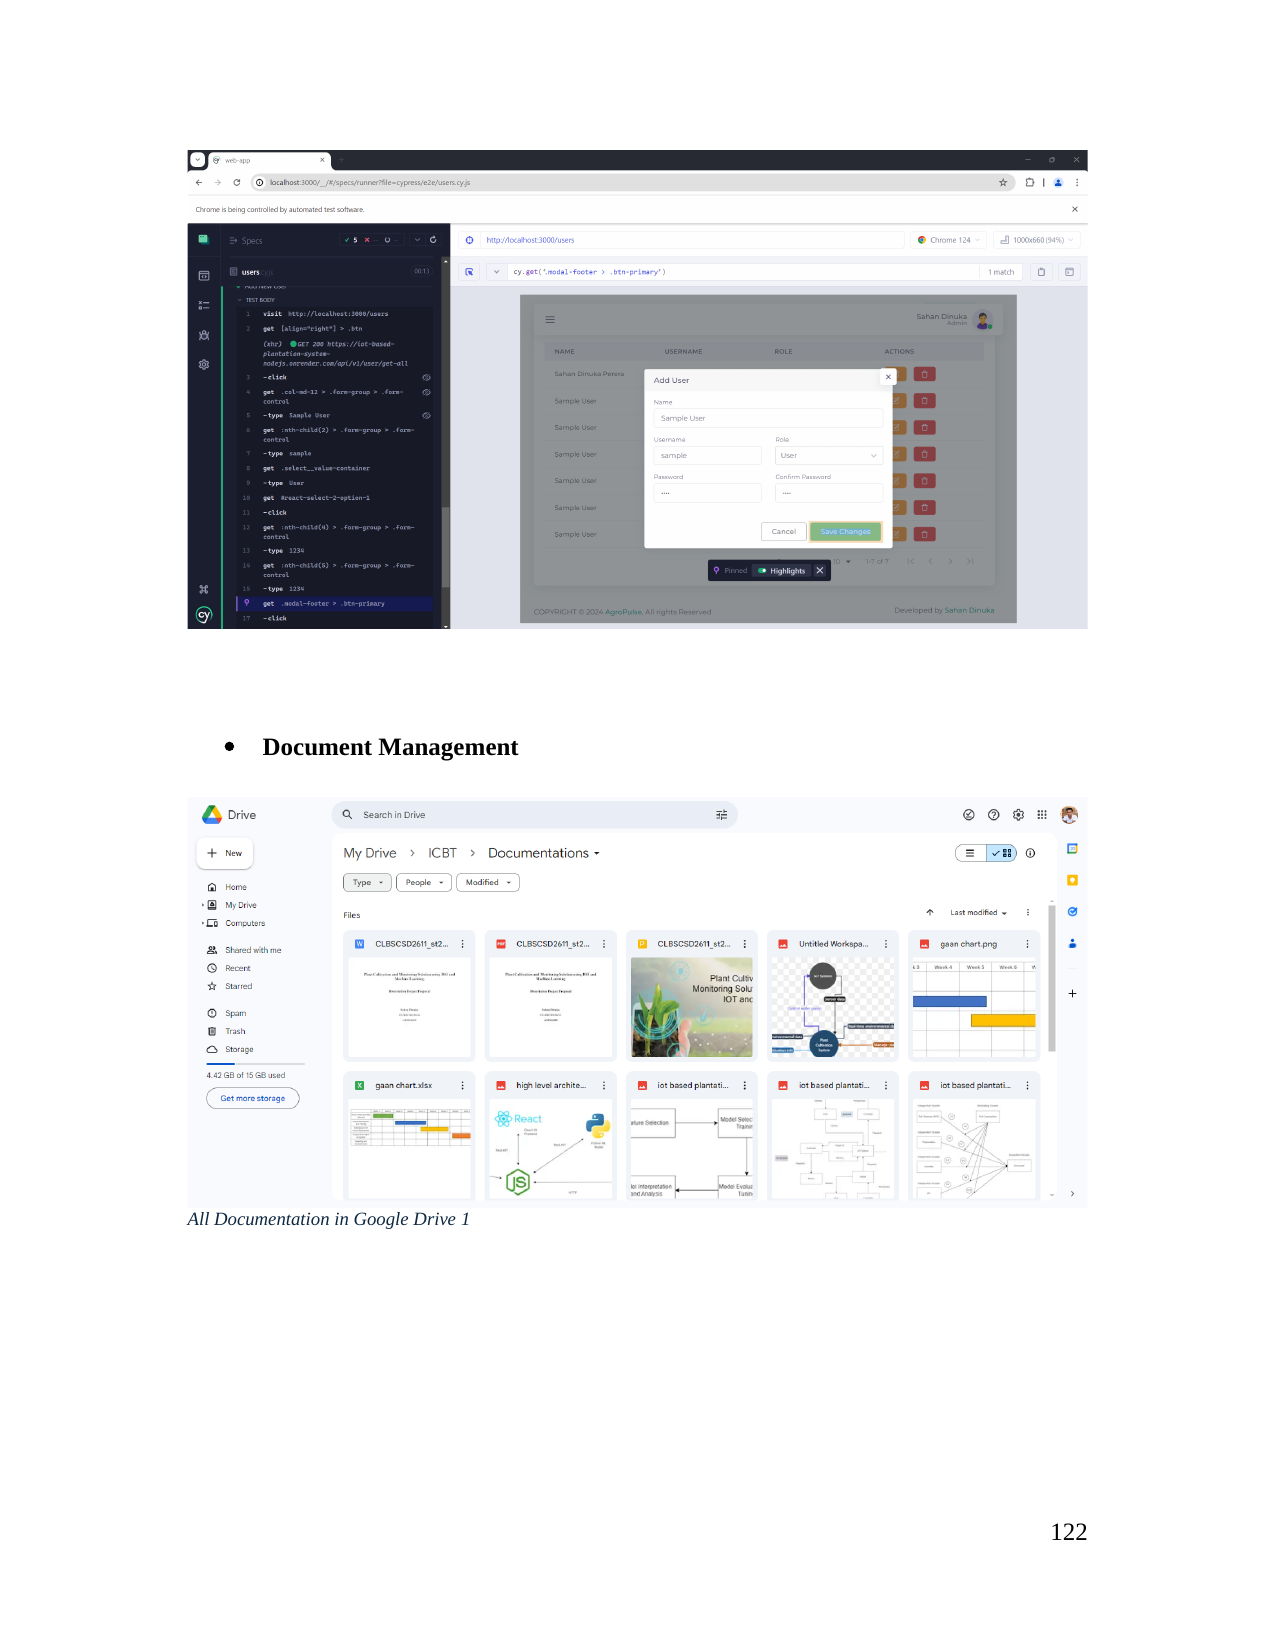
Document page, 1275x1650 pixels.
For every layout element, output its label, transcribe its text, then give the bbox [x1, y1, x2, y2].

picture [187, 150, 1088, 629]
text All Documentation in Google Drive 1 [187, 1208, 1087, 1229]
picture [187, 797, 1088, 1208]
subtitle Document Management [225, 732, 1087, 761]
